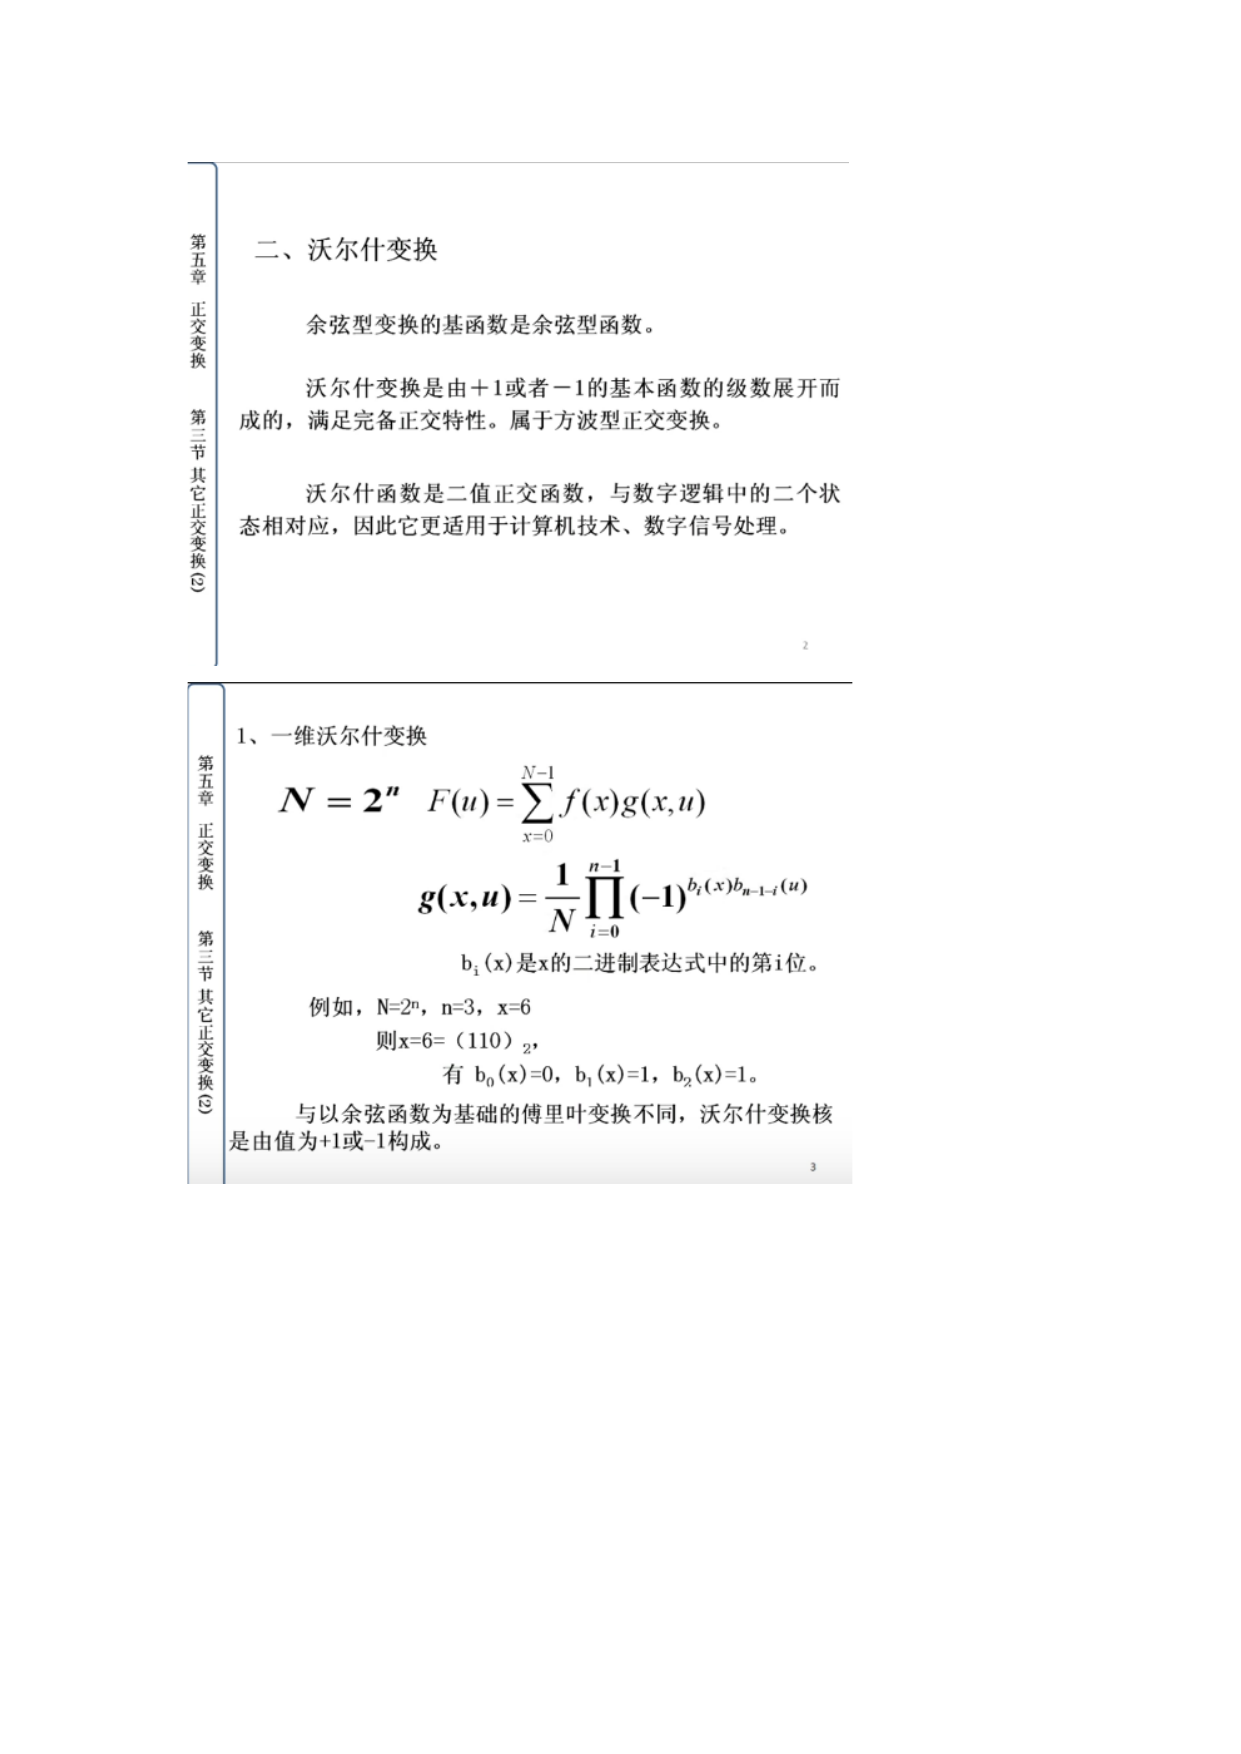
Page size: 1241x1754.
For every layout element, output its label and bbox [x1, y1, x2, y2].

picture [187, 162, 849, 666]
picture [187, 682, 853, 1184]
